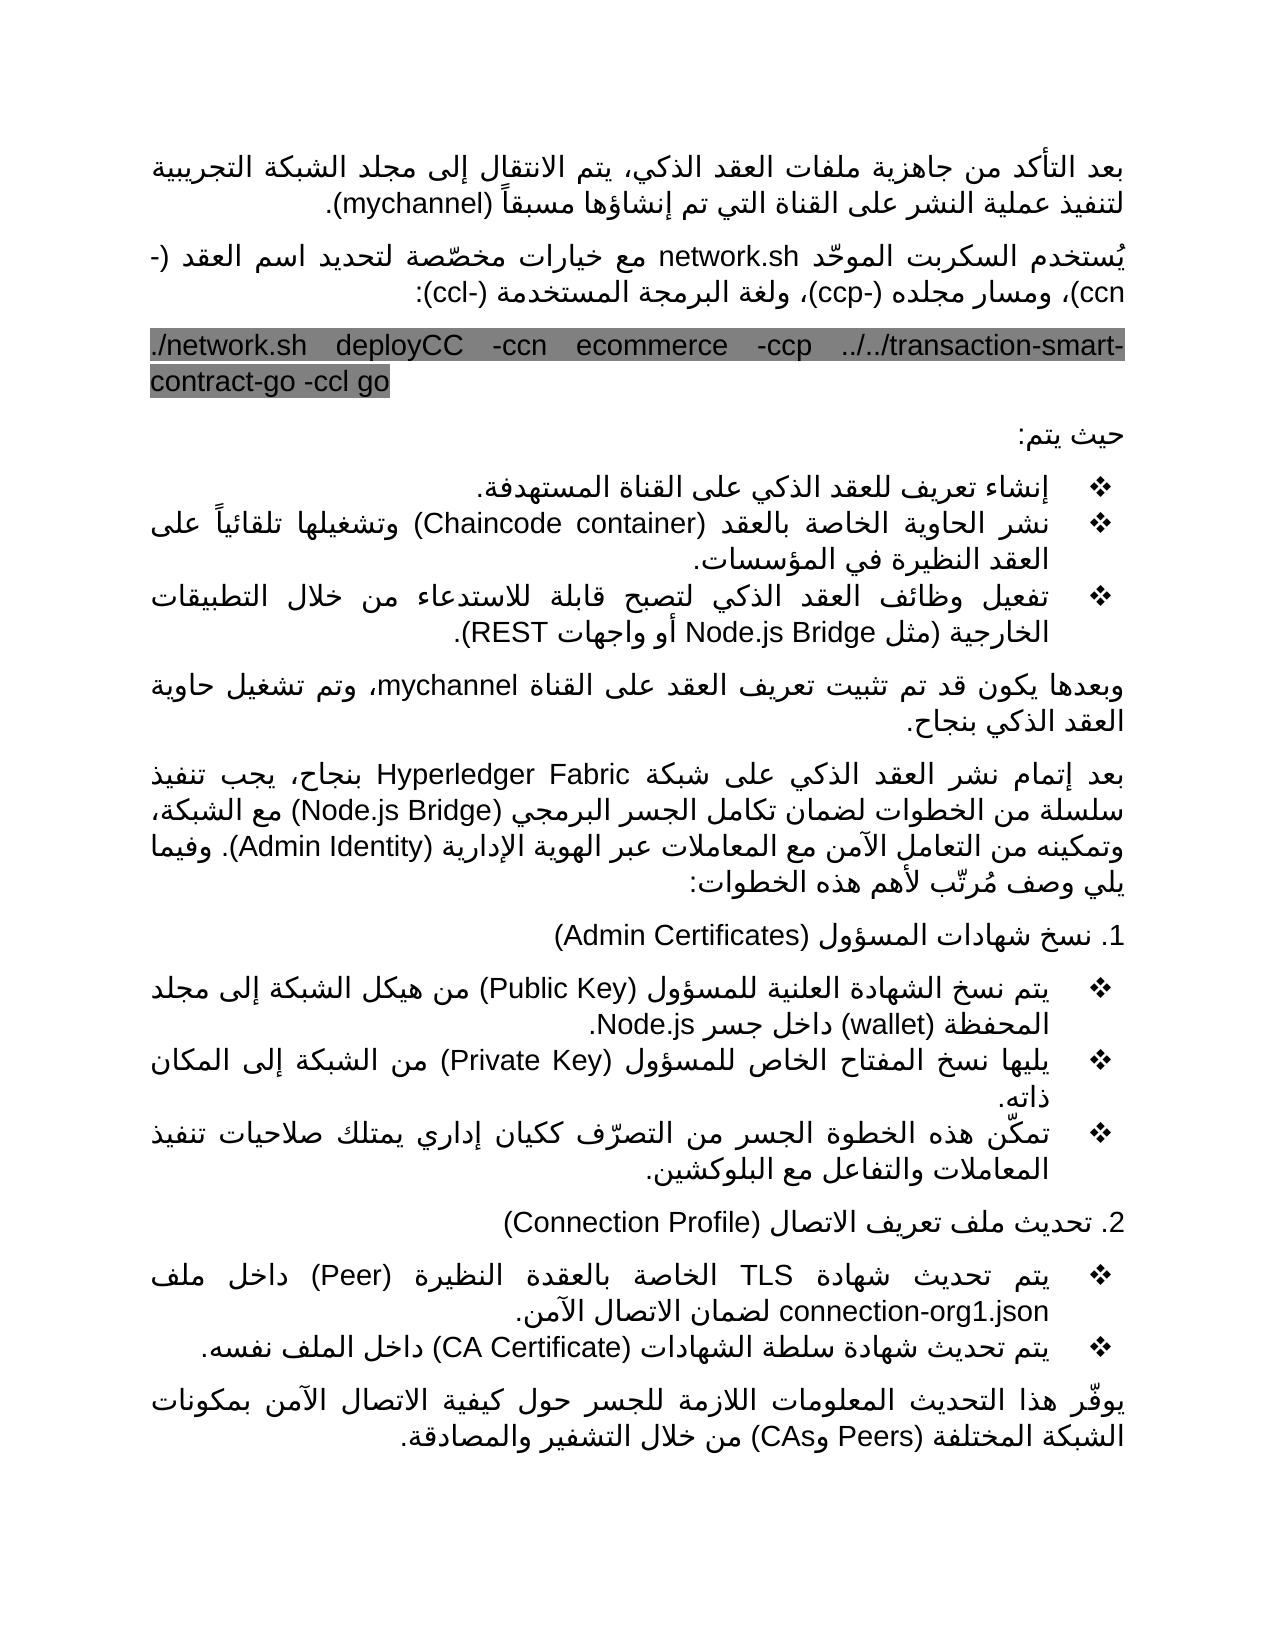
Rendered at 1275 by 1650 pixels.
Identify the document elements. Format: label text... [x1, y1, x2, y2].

text بعد التأكد من جاهزية ملفات العقد الذكي، يتم الانتقال إلى مجلد الشبكة التجريبية لتنفيذ عملية النشر على القناة التي تم إنشاؤها مسبقاً (mychannel). [150, 150, 1125, 220]
list تفعيل وظائف العقد الذكي لتصبح قابلة للاستدعاء من خلال التطبيقات الخارجية (مثل Node.js Bridge أو واجهات REST). [150, 578, 1087, 648]
text ./network.sh deployCC -ccn ecommerce -ccp ../../transaction-smart-contract-go -ccl go [150, 361, 1125, 398]
list نشر الحاوية الخاصة بالعقد (Chaincode container) وتشغيلها تلقائياً على العقد النظيرة في المؤسسات. [150, 506, 1087, 576]
text يُستخدم السكربت الموحّد network.sh مع خيارات مخصّصة لتحديد اسم العقد (-ccn)، ومسار مجلده (-ccp)، ولغة البرمجة المستخدمة (-ccl): [150, 239, 1125, 309]
text 1. نسخ شهادات المسؤول (Admin Certificates) [150, 918, 1125, 951]
list يتم نسخ الشهادة العلنية للمسؤول (Public Key) من هيكل الشبكة إلى مجلد المحفظة (wallet) داخل جسر Node.js. [150, 971, 1087, 1041]
list إنشاء تعريف للعقد الذكي على القناة المستهدفة. [150, 470, 1087, 503]
text وبعدها يكون قد تم تثبيت تعريف العقد على القناة mychannel، وتم تشغيل حاوية العقد الذكي بنجاح. [150, 668, 1125, 737]
list تمكّن هذه الخطوة الجسر من التصرّف ككيان إداري يمتلك صلاحيات تنفيذ المعاملات والتفاعل مع البلوكشين. [150, 1116, 1087, 1186]
list يليها نسخ المفتاح الخاص للمسؤول (Private Key) من الشبكة إلى المكان ذاته. [150, 1043, 1087, 1113]
text يوفّر هذا التحديث المعلومات اللازمة للجسر حول كيفية الاتصال الآمن بمكونات الشبكة المختلفة (Peers وCAs) من خلال التشفير والمصادقة. [150, 1383, 1125, 1453]
text 2. تحديث ملف تعريف الاتصال (Connection Profile) [150, 1205, 1125, 1238]
text بعد إتمام نشر العقد الذكي على شبكة Hyperledger Fabric بنجاح، يجب تنفيذ سلسلة من الخطوات لضمان تكامل الجسر البرمجي (Node.js Bridge) مع الشبكة، وتمكينه من التعامل الآمن مع المعاملات عبر الهوية الإدارية (Admin Identity). وفيما يلي وصف مُرتّب لأهم هذه الخطوات: [150, 757, 1125, 899]
list يتم تحديث شهادة TLS الخاصة بالعقدة النظيرة (Peer) داخل ملف connection-org1.json لضمان الاتصال الآمن. [150, 1258, 1087, 1328]
text حيث يتم: [150, 417, 1125, 450]
list يتم تحديث شهادة سلطة الشهادات (CA Certificate) داخل الملف نفسه. [150, 1330, 1087, 1364]
